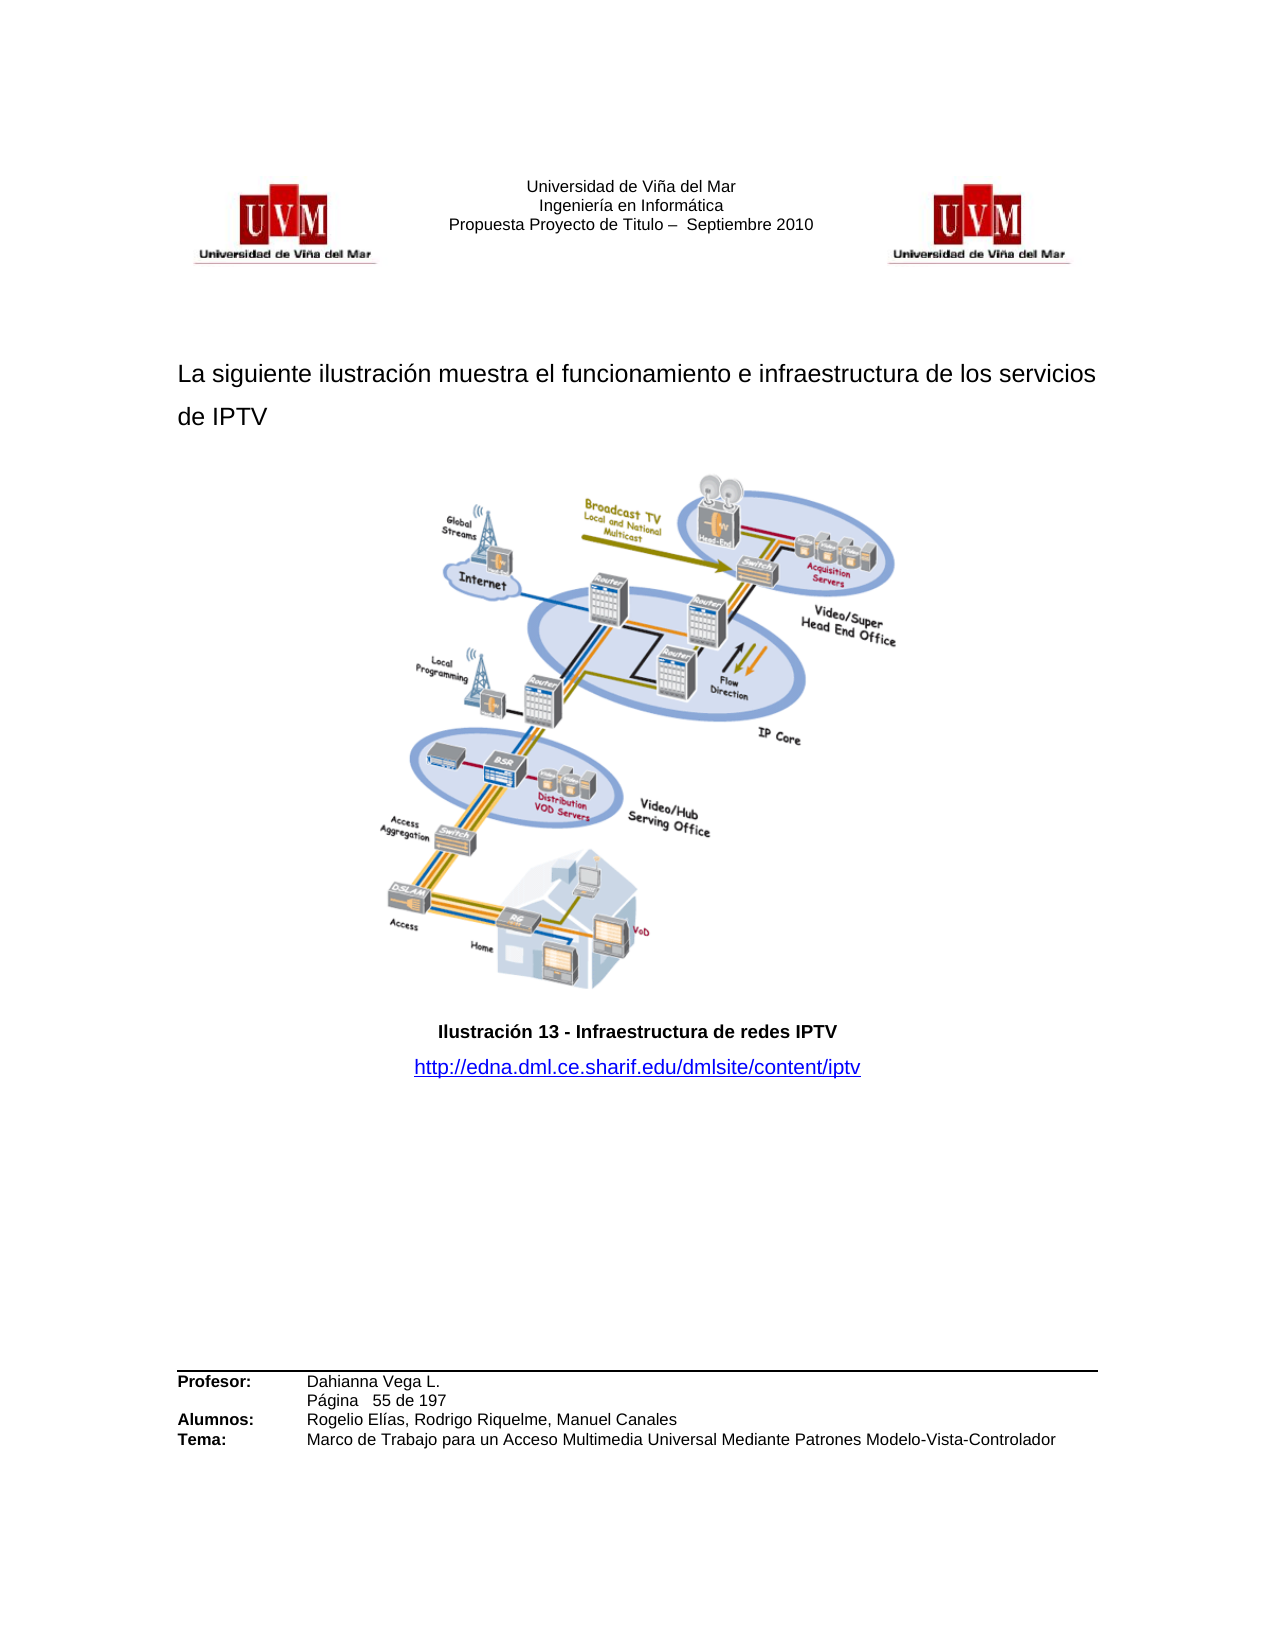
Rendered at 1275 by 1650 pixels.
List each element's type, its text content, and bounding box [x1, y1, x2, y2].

picture [373, 466, 902, 993]
picture [177, 176, 390, 267]
text http://edna.dml.ce.sharif.edu/dmlsite/content/iptv [177, 1054, 1098, 1078]
text Ilustración 13 - Infraestructura de redes IPTV [177, 1021, 1098, 1042]
picture [871, 176, 1084, 267]
text La siguiente ilustración muestra el funcionamiento e infraestructura de los servicios de IPTV [177, 359, 1098, 431]
